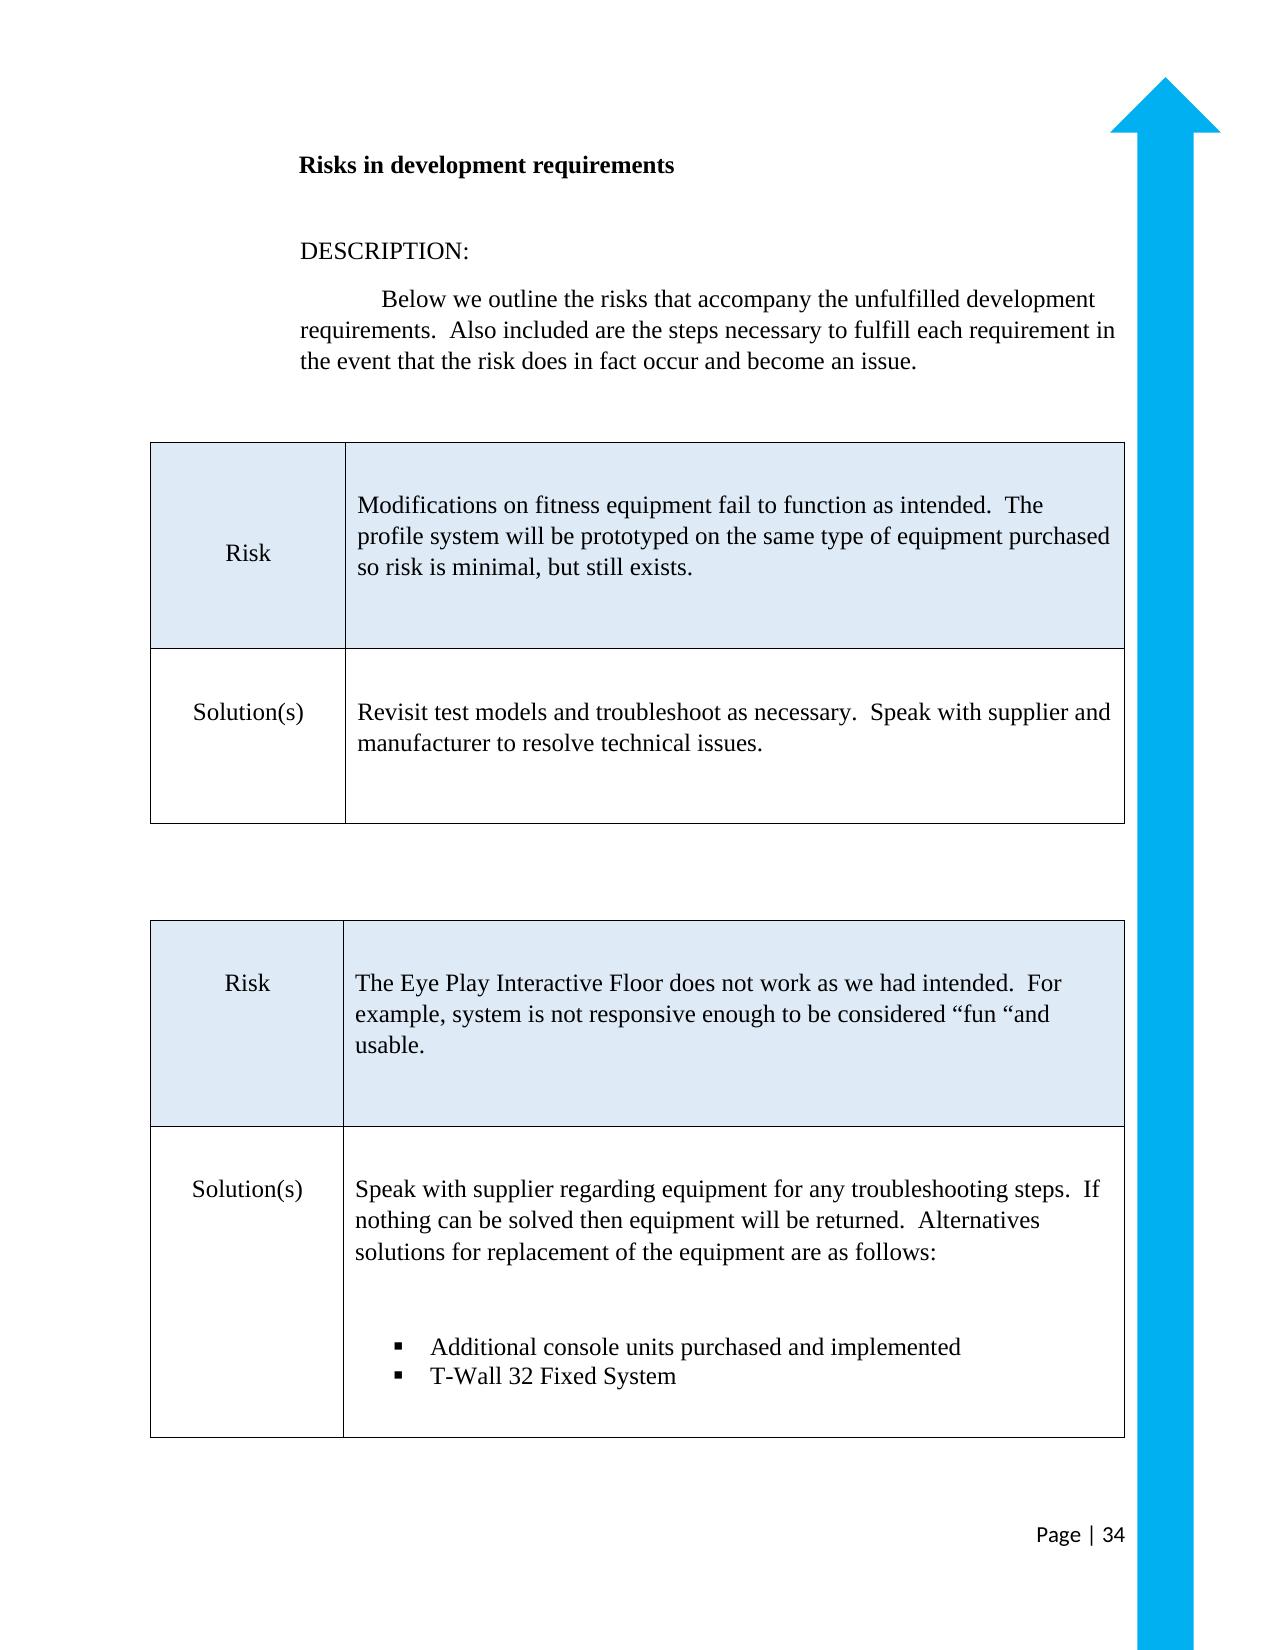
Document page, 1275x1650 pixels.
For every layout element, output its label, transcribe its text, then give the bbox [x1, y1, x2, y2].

table_cell Solution(s) [151, 1127, 343, 1437]
table_header Modifications on fitness equipment fail to function as intended. The profile system will be prototyped on the same type of equipment purchased so risk is minimal, but still exists. [346, 443, 1124, 648]
table_cell Solution(s) [151, 649, 345, 823]
table_header The Eye Play Interactive Floor does not work as we had intended. For example, system is not responsive enough to be considered “fun “and usable. [344, 921, 1124, 1126]
text DESCRIPTION: [225, 236, 1125, 265]
table_header Risk [151, 921, 343, 1126]
table_header Risk [151, 443, 345, 648]
text Risks in development requirements [223, 150, 1125, 179]
text Below we outline the risks that accompany the unfulfilled development requirements. Also included are the steps necessary to fulfill each requirement in the event that the risk does in fact occur and become an issue. [300, 284, 1125, 375]
table_cell Revisit test models and troubleshoot as necessary. Speak with supplier and manufacturer to resolve technical issues. [346, 649, 1124, 823]
table_cell Speak with supplier regarding equipment for any troubleshooting steps. If nothing can be solved then equipment will be returned. Alternatives solutions for replacement of the equipment are as follows: Additional console units purchased and implemented T-Wall 32 Fixed System [344, 1127, 1124, 1437]
